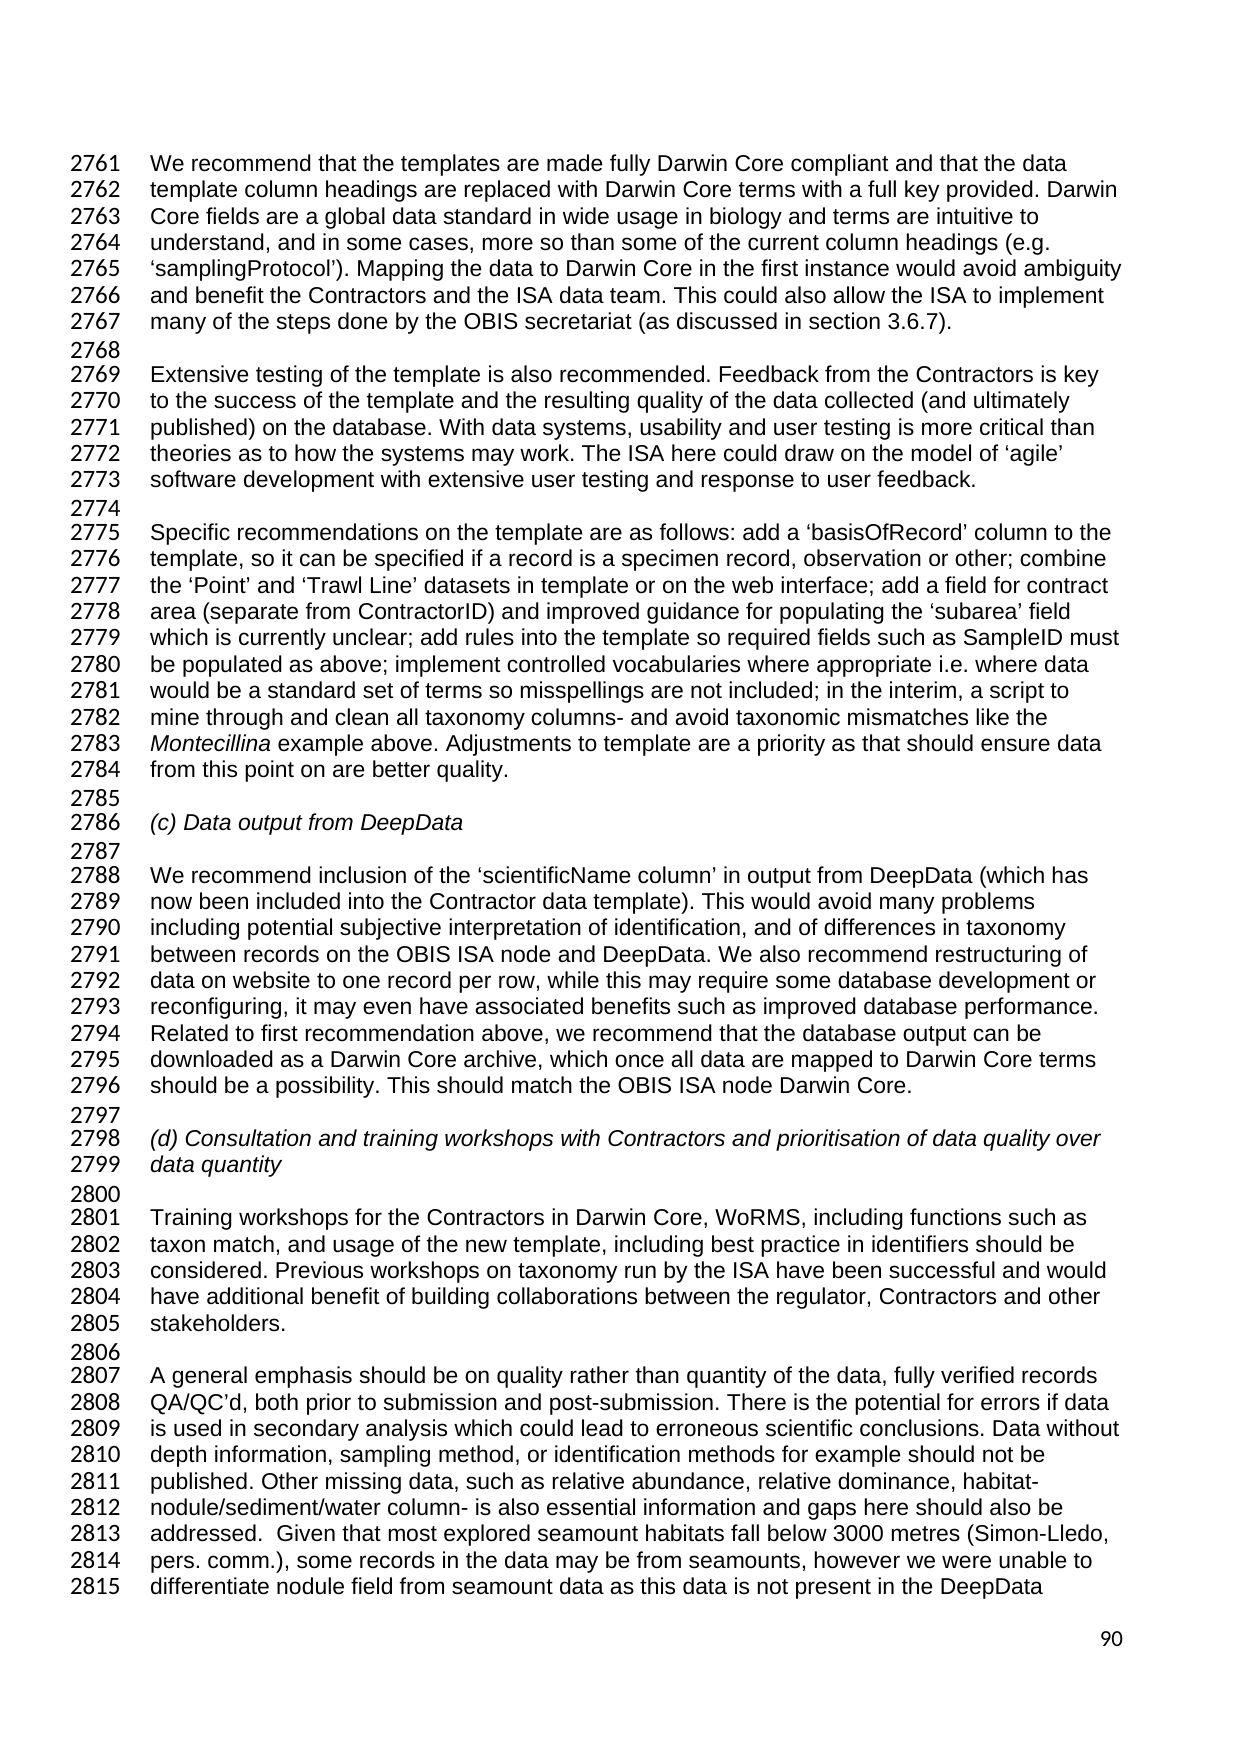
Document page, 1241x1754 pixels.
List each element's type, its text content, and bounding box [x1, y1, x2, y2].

text (c) Data output from DeepData [150, 809, 1123, 835]
text Extensive testing of the template is also recommended. Feedback from the Contractors is key to the success of the template and the resulting quality of the data collected (and ultimately published) on the database. With data systems, usability and user testing is more critical than theories as to how the systems may work. The ISA here could draw on the model of ‘agile’ software development with extensive user testing and response to user feedback. [150, 361, 1123, 493]
text (d) Consultation and training workshops with Contractors and prioritisation of data quality over data quantity [150, 1125, 1123, 1178]
text We recommend inclusion of the ‘scientificName column’ in output from DeepData (which has now been included into the Contractor data template). This would avoid many problems including potential subjective interpretation of identification, and of differences in taxonomy between records on the OBIS ISA node and DeepData. We also recommend restructuring of data on website to one record per row, while this may require some database development or reconfiguring, it may even have associated benefits such as improved database performance. Related to first recommendation above, we recommend that the database output can be downloaded as a Darwin Core archive, which once all data are mapped to Darwin Core terms should be a possibility. This should match the OBIS ISA node Darwin Core. [150, 862, 1123, 1099]
text Specific recommendations on the template are as follows: add a ‘basisOfRecord’ column to the template, so it can be specified if a record is a specimen record, observation or other; combine the ‘Point’ and ‘Trawl Line’ datasets in template or on the web interface; add a field for contract area (separate from ContractorID) and improved guidance for populating the ‘subarea’ field which is currently unclear; add rules into the template so required fields such as SampleID must be populated as above; implement controlled vocabularies where appropriate i.e. where data would be a standard set of terms so misspellings are not included; in the interim, a script to mine through and clean all taxonomy columns- and avoid taxonomic mismatches like the Montecillina example above. Adjustments to template are a priority as that should ensure data from this point on are better quality. [150, 519, 1123, 782]
text Training workshops for the Contractors in Darwin Core, WoRMS, including functions such as taxon match, and usage of the new template, including best practice in identifiers should be considered. Previous workshops on taxonomy run by the ISA have been successful and would have additional benefit of building collaborations between the regulator, Contractors and other stakeholders. [150, 1204, 1123, 1336]
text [150, 1362, 1123, 1599]
text We recommend that the templates are made fully Darwin Core compliant and that the data template column headings are replaced with Darwin Core terms with a full key provided. Darwin Core fields are a global data standard in wide usage in biology and terms are intuitive to understand, and in some cases, more so than some of the current column headings (e.g. ‘samplingProtocol’). Mapping the data to Darwin Core in the first instance would avoid ambiguity and benefit the Contractors and the ISA data team. This could also allow the ISA to implement many of the steps done by the OBIS secretariat (as discussed in section 3.6.7). [150, 150, 1123, 334]
